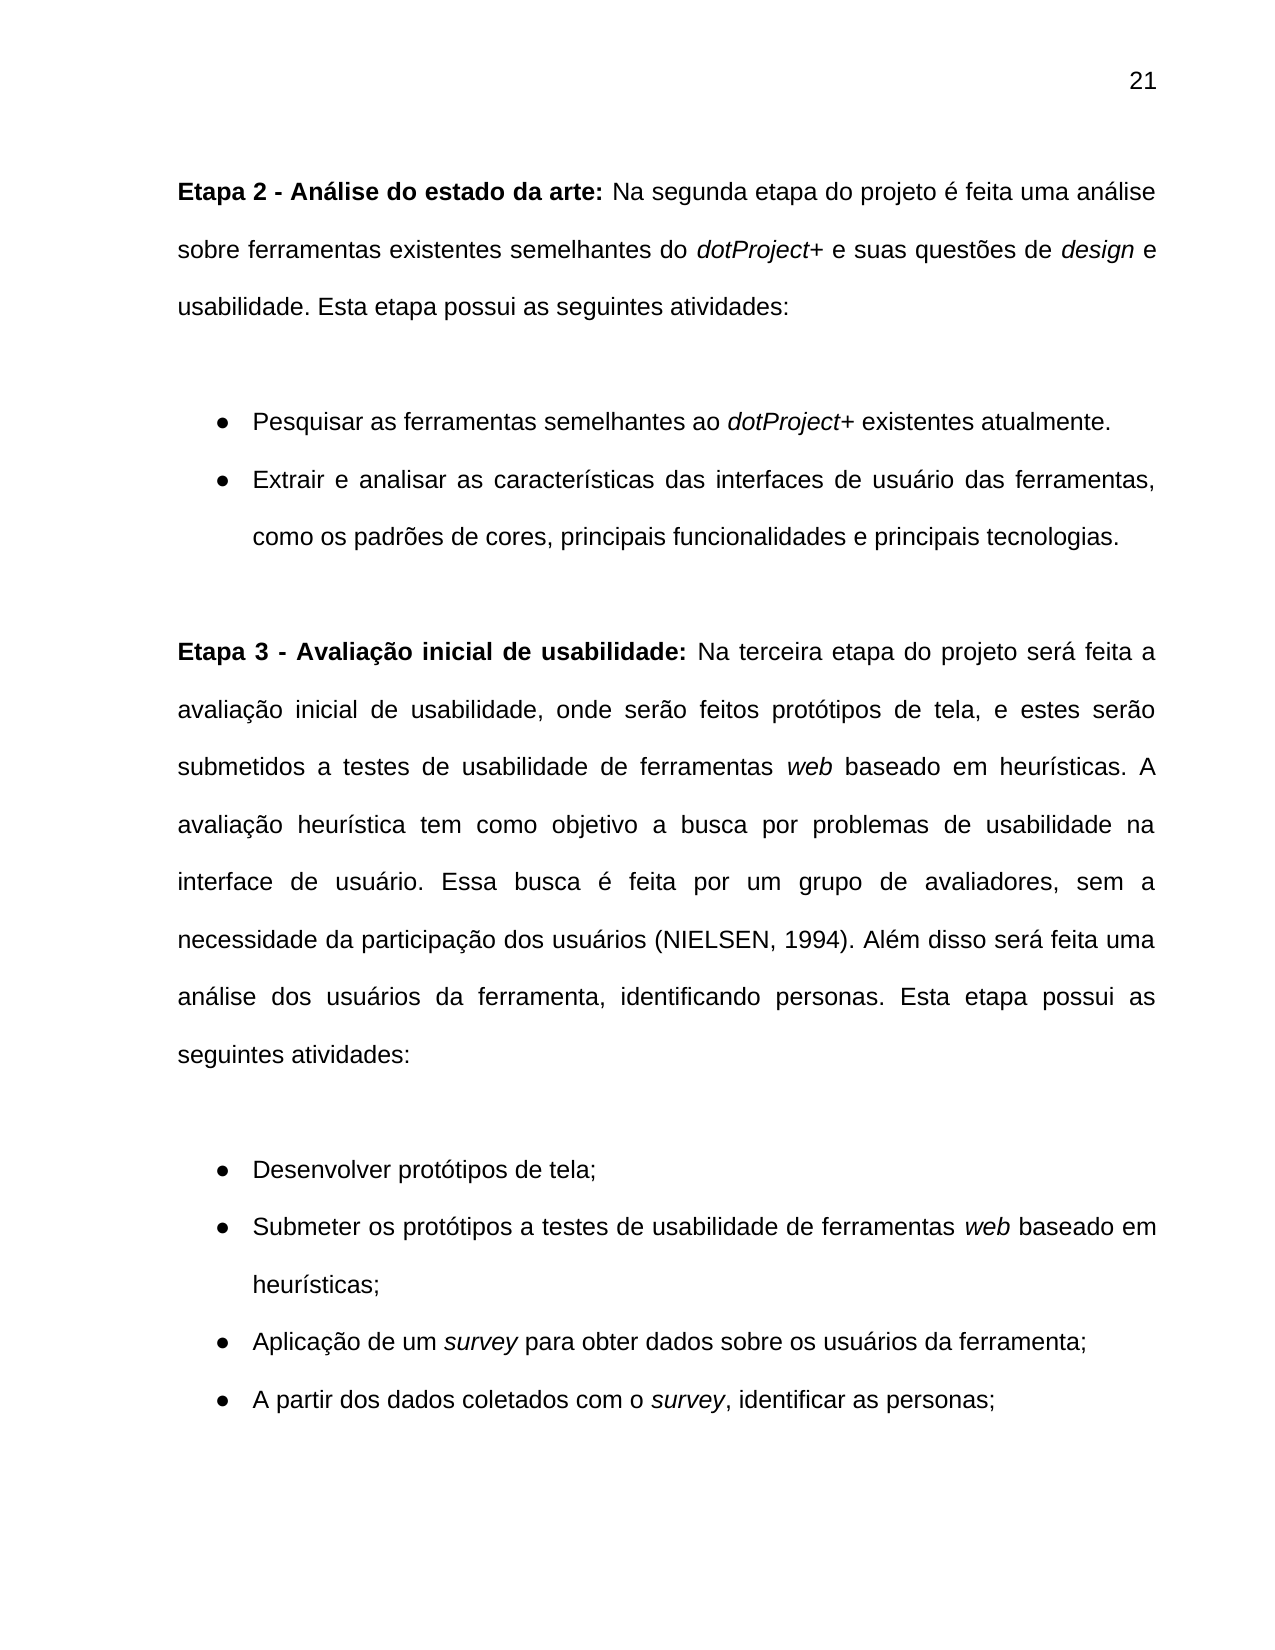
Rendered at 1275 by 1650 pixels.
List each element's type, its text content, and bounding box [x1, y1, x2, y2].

list Extrair e analisar as características das interfaces de usuário das ferramentas, como os padrões de cores, principais funcionalidades e principais tecnologias. [215, 465, 1157, 551]
text Etapa 3 - Avaliação inicial de usabilidade: Na terceira etapa do projeto será feita a avaliação inicial de usabilidade, onde serão feitos protótipos de tela, e estes serão submetidos a testes de usabilidade de ferramentas web baseado em heurísticas. A avaliação heurística tem como objetivo a busca por problemas de usabilidade na interface de usuário. Essa busca é feita por um grupo de avaliadores, sem a necessidade da participação dos usuários (NIELSEN, 1994). Além disso será feita uma análise dos usuários da ferramenta, identificando personas. Esta etapa possui as seguintes atividades: [177, 637, 1157, 1068]
text Etapa 2 - Análise do estado da arte: Na segunda etapa do projeto é feita uma análise sobre ferramentas existentes semelhantes do dotProject+ e suas questões de design e usabilidade. Esta etapa possui as seguintes atividades: [177, 177, 1157, 321]
list A partir dos dados coletados com o survey, identificar as personas; [215, 1385, 1157, 1413]
list Desenvolver protótipos de tela; [215, 1155, 1157, 1183]
list Submeter os protótipos a testes de usabilidade de ferramentas web baseado em heurísticas; [215, 1212, 1157, 1298]
list Pesquisar as ferramentas semelhantes ao dotProject+ existentes atualmente. [215, 407, 1157, 436]
list Aplicação de um survey para obter dados sobre os usuários da ferramenta; [215, 1327, 1157, 1356]
